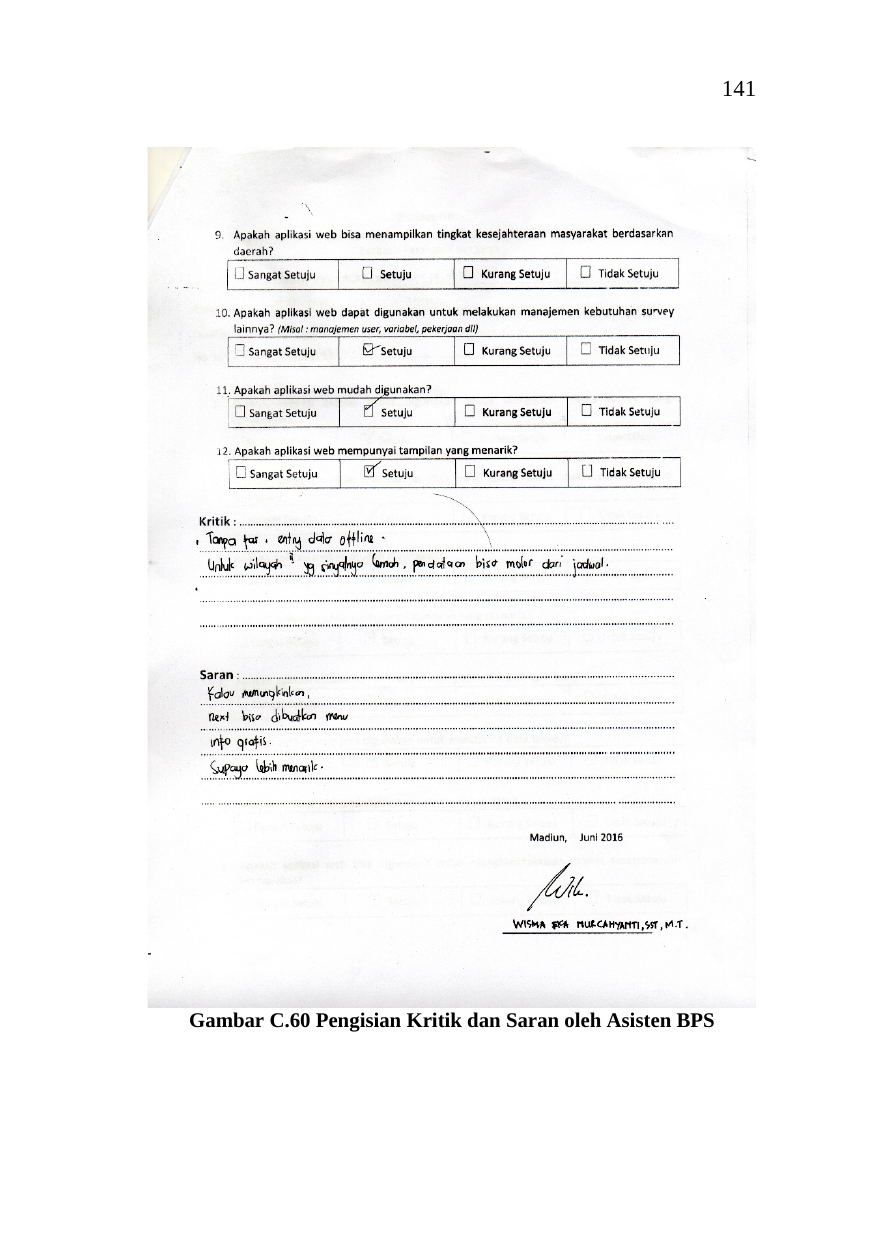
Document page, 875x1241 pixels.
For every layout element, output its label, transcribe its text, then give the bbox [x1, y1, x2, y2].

picture [147, 147, 756, 1008]
